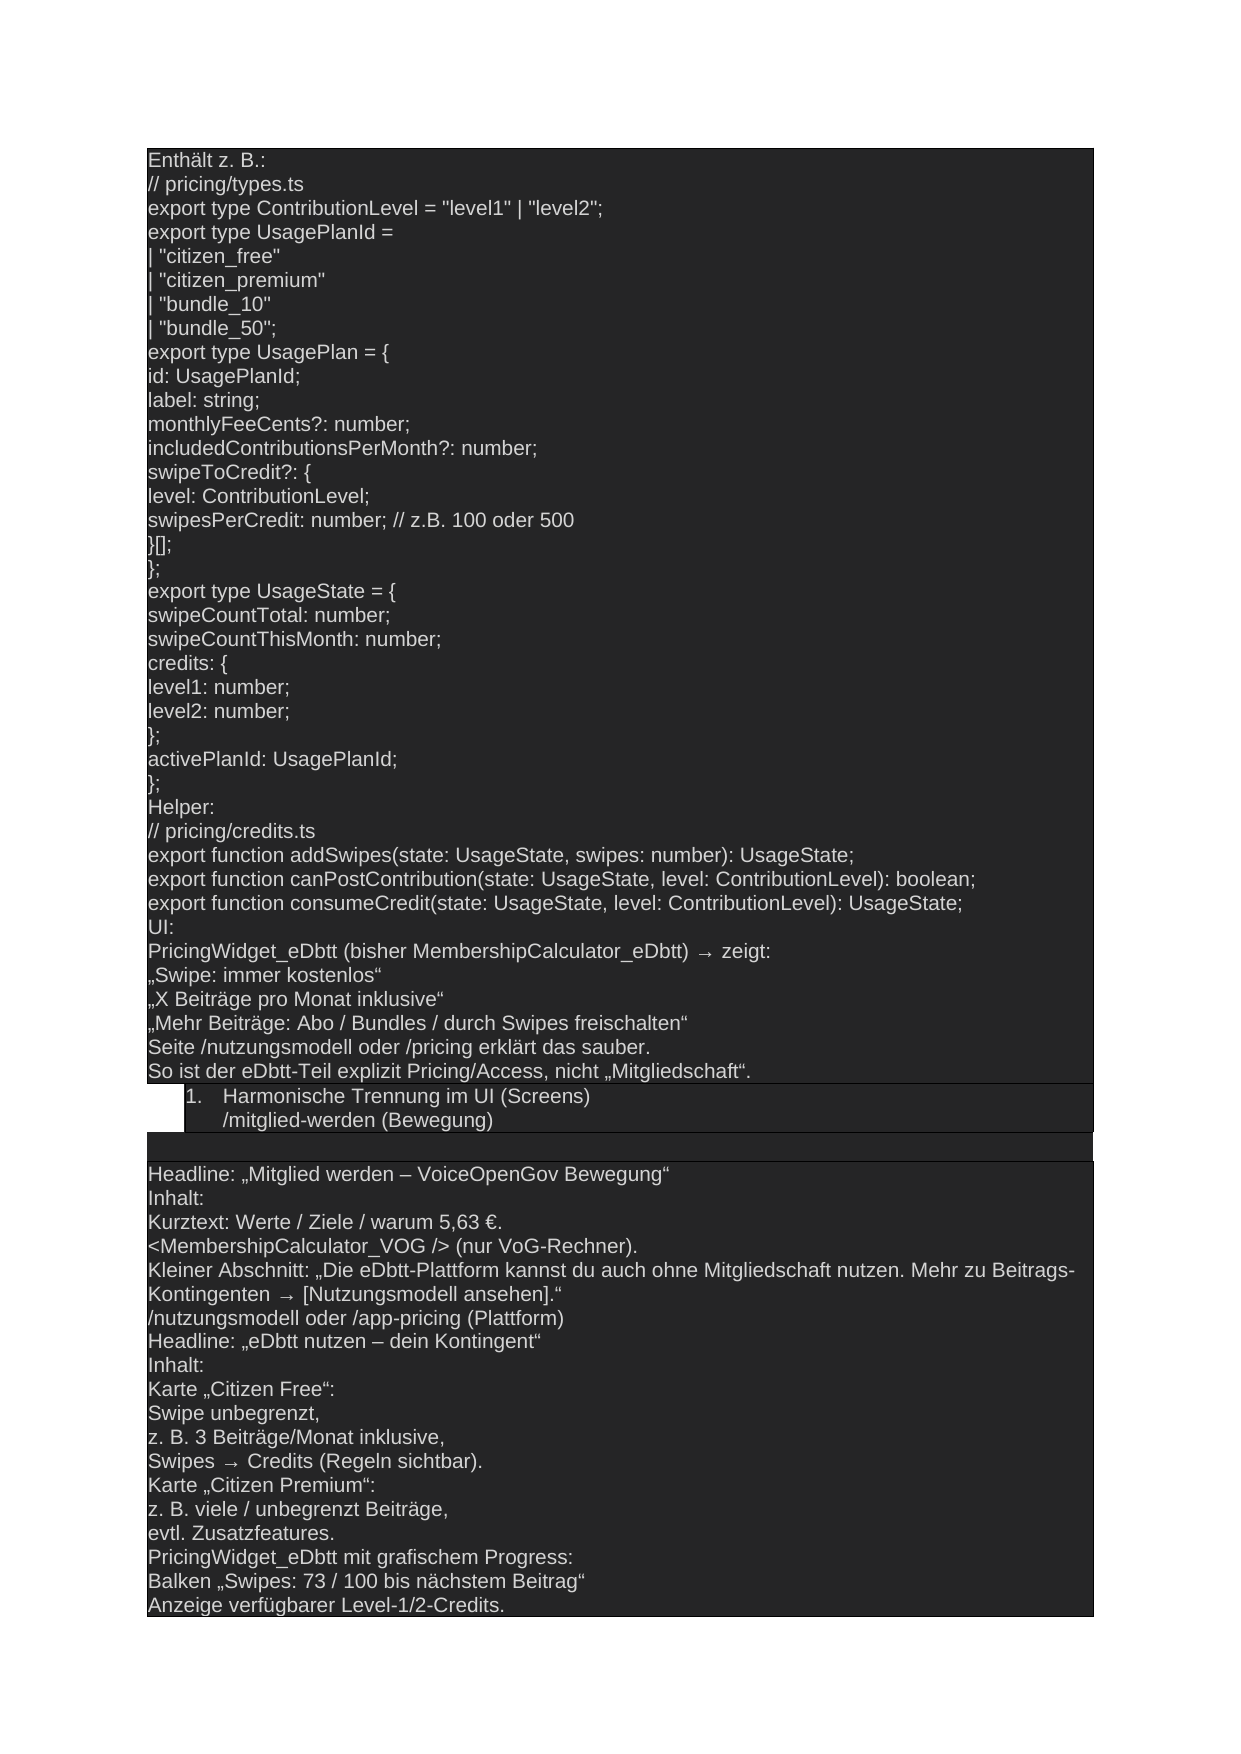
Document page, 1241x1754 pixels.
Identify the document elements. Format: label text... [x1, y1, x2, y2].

text Inhalt: [148, 1353, 1093, 1377]
text z. B. 3 Beiträge/Monat inklusive, [148, 1425, 1093, 1449]
text /nutzungsmodell oder /app-pricing (Plattform) [148, 1305, 1093, 1329]
text Karte „Citizen Premium“: [148, 1473, 1093, 1497]
text evtl. Zusatzfeatures. [148, 1521, 1093, 1545]
text PricingWidget_eDbtt (bisher MembershipCalculator_eDbtt) → zeigt: [148, 939, 1093, 963]
text Helper: [148, 795, 1093, 819]
text Headline: „eDbtt nutzen – dein Kontingent“ [148, 1329, 1093, 1353]
text Enthält z. B.: [148, 149, 1093, 172]
text „Swipe: immer kostenlos“ [148, 963, 1093, 987]
text export type UsagePlanId = | "citizen_free" | "citizen_premium" | "bundle_10" | "bundle_50"; [148, 220, 1093, 340]
text Kleiner Abschnitt: „Die eDbtt-Plattform kannst du auch ohne Mitgliedschaft nutzen. Mehr zu Beitrags-Kontingenten → [Nutzungsmodell ansehen].“ [148, 1257, 1093, 1305]
text „X Beiträge pro Monat inklusive“ [148, 987, 1093, 1011]
text „Mehr Beiträge: Abo / Bundles / durch Swipes freischalten“ [148, 1011, 1093, 1034]
text So ist der eDbtt-Teil explizit Pricing/Access, nicht „Mitgliedschaft“. [148, 1058, 1093, 1083]
text export type UsagePlan = { id: UsagePlanId; label: string; monthlyFeeCents?: number; includedContributionsPerMonth?: number; swipeToCredit?: { level: ContributionLevel; swipesPerCredit: number; // z.B. 100 oder 500 }[]; }; [148, 340, 1093, 579]
text UI: [148, 915, 1093, 939]
text // pricing/types.ts export type ContributionLevel = "level1" | "level2"; [148, 172, 1093, 220]
text Anzeige verfügbarer Level-1/2-Credits. [148, 1593, 1093, 1616]
text <MembershipCalculator_VOG /> (nur VoG-Rechner). [148, 1233, 1093, 1257]
text export type UsageState = { swipeCountTotal: number; swipeCountThisMonth: number; credits: { level1: number; level2: number; }; activePlanId: UsagePlanId; }; [148, 579, 1093, 795]
text // pricing/credits.ts export function addSwipes(state: UsageState, swipes: number): UsageState; export function canPostContribution(state: UsageState, level: ContributionLevel): boolean; export function consumeCredit(state: UsageState, level: ContributionLevel): UsageState; [148, 819, 1093, 915]
text Kurztext: Werte / Ziele / warum 5,63 €. [148, 1209, 1093, 1233]
text PricingWidget_eDbtt mit grafischem Progress: [148, 1545, 1093, 1569]
text Swipe unbegrenzt, [148, 1401, 1093, 1425]
text z. B. viele / unbegrenzt Beiträge, [148, 1497, 1093, 1521]
text Balken „Swipes: 73 / 100 bis nächstem Beitrag“ [148, 1569, 1093, 1593]
list Harmonische Trennung im UI (Screens) /mitglied-werden (Bewegung) [186, 1084, 1093, 1132]
text Inhalt: [148, 1186, 1093, 1209]
text Headline: „Mitglied werden – VoiceOpenGov Bewegung“ [148, 1162, 1093, 1186]
text Seite /nutzungsmodell oder /pricing erklärt das sauber. [148, 1034, 1093, 1058]
text Swipes → Credits (Regeln sichtbar). [148, 1449, 1093, 1473]
text Karte „Citizen Free“: [148, 1377, 1093, 1401]
